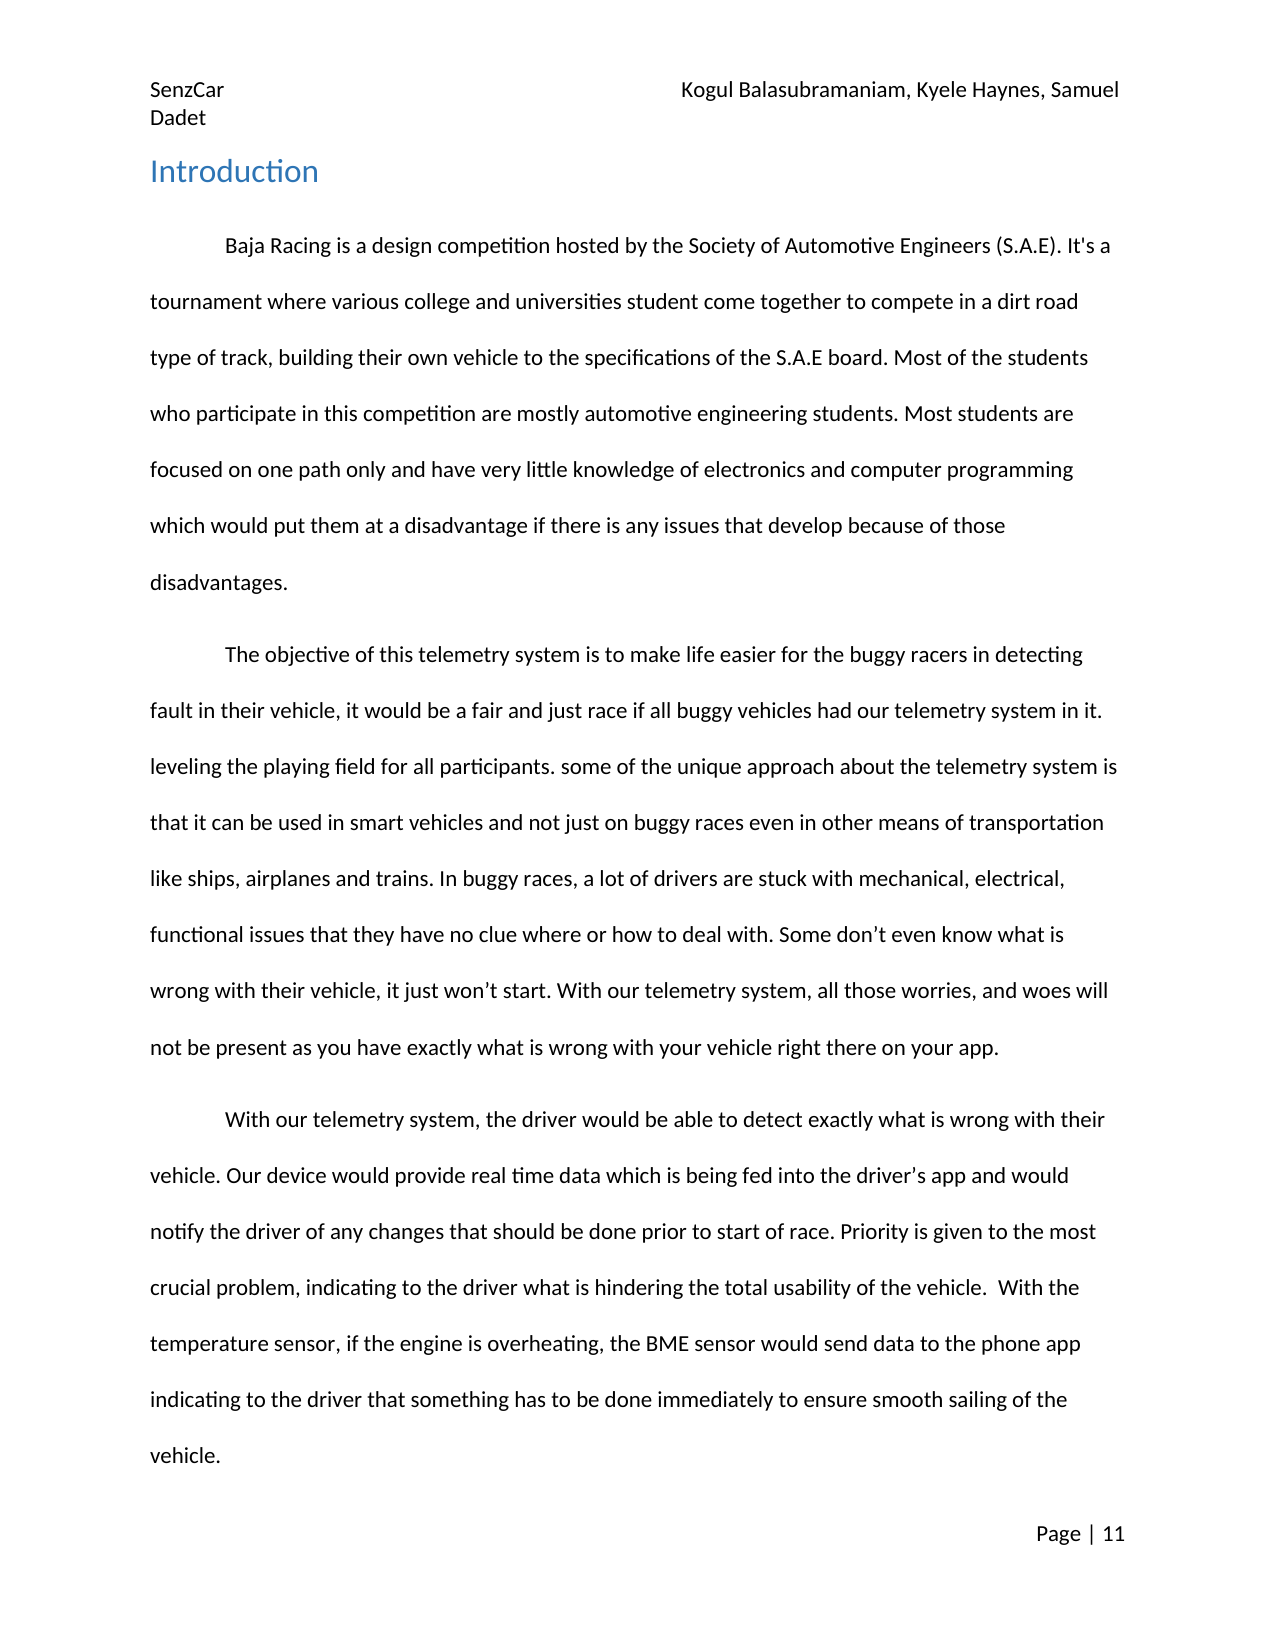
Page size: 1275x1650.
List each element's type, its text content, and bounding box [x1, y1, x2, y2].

text The objective of this telemetry system is to make life easier for the buggy racers in detecting fault in their vehicle, it would be a fair and just race if all buggy vehicles had our telemetry system in it. leveling the playing field for all participants. some of the unique approach about the telemetry system is that it can be used in smart vehicles and not just on buggy races even in other means of transportation like ships, airplanes and trains. In buggy races, a lot of drivers are stuck with mechanical, electrical, functional issues that they have no clue where or how to deal with. Some don’t even know what is wrong with their vehicle, it just won’t start. With our telemetry system, all those worries, and woes will not be present as you have exactly what is wrong with your vehicle right there on your app. [150, 640, 1125, 1061]
text With our telemetry system, the driver would be able to detect exactly what is wrong with their vehicle. Our device would provide real time data which is being fed into the driver’s app and would notify the driver of any changes that should be done prior to start of race. Priority is given to the most crucial problem, indicating to the driver what is hindering the total usability of the vehicle. With the temperature sensor, if the engine is overheating, the BME sensor would send data to the phone app indicating to the driver that something has to be done immediately to ensure smooth sailing of the vehicle. [150, 1105, 1125, 1470]
subtitle Introduction [150, 150, 1125, 191]
text Baja Racing is a design competition hosted by the Society of Automotive Engineers (S.A.E). It's a tournament where various college and universities student come together to compete in a dirt road type of track, building their own vehicle to the specifications of the S.A.E board. Most of the students who participate in this competition are mostly automotive engineering students. Most students are focused on one path only and have very little knowledge of electronics and computer programming which would put them at a disadvantage if there is any issues that develop because of those disadvantages. [150, 231, 1125, 596]
